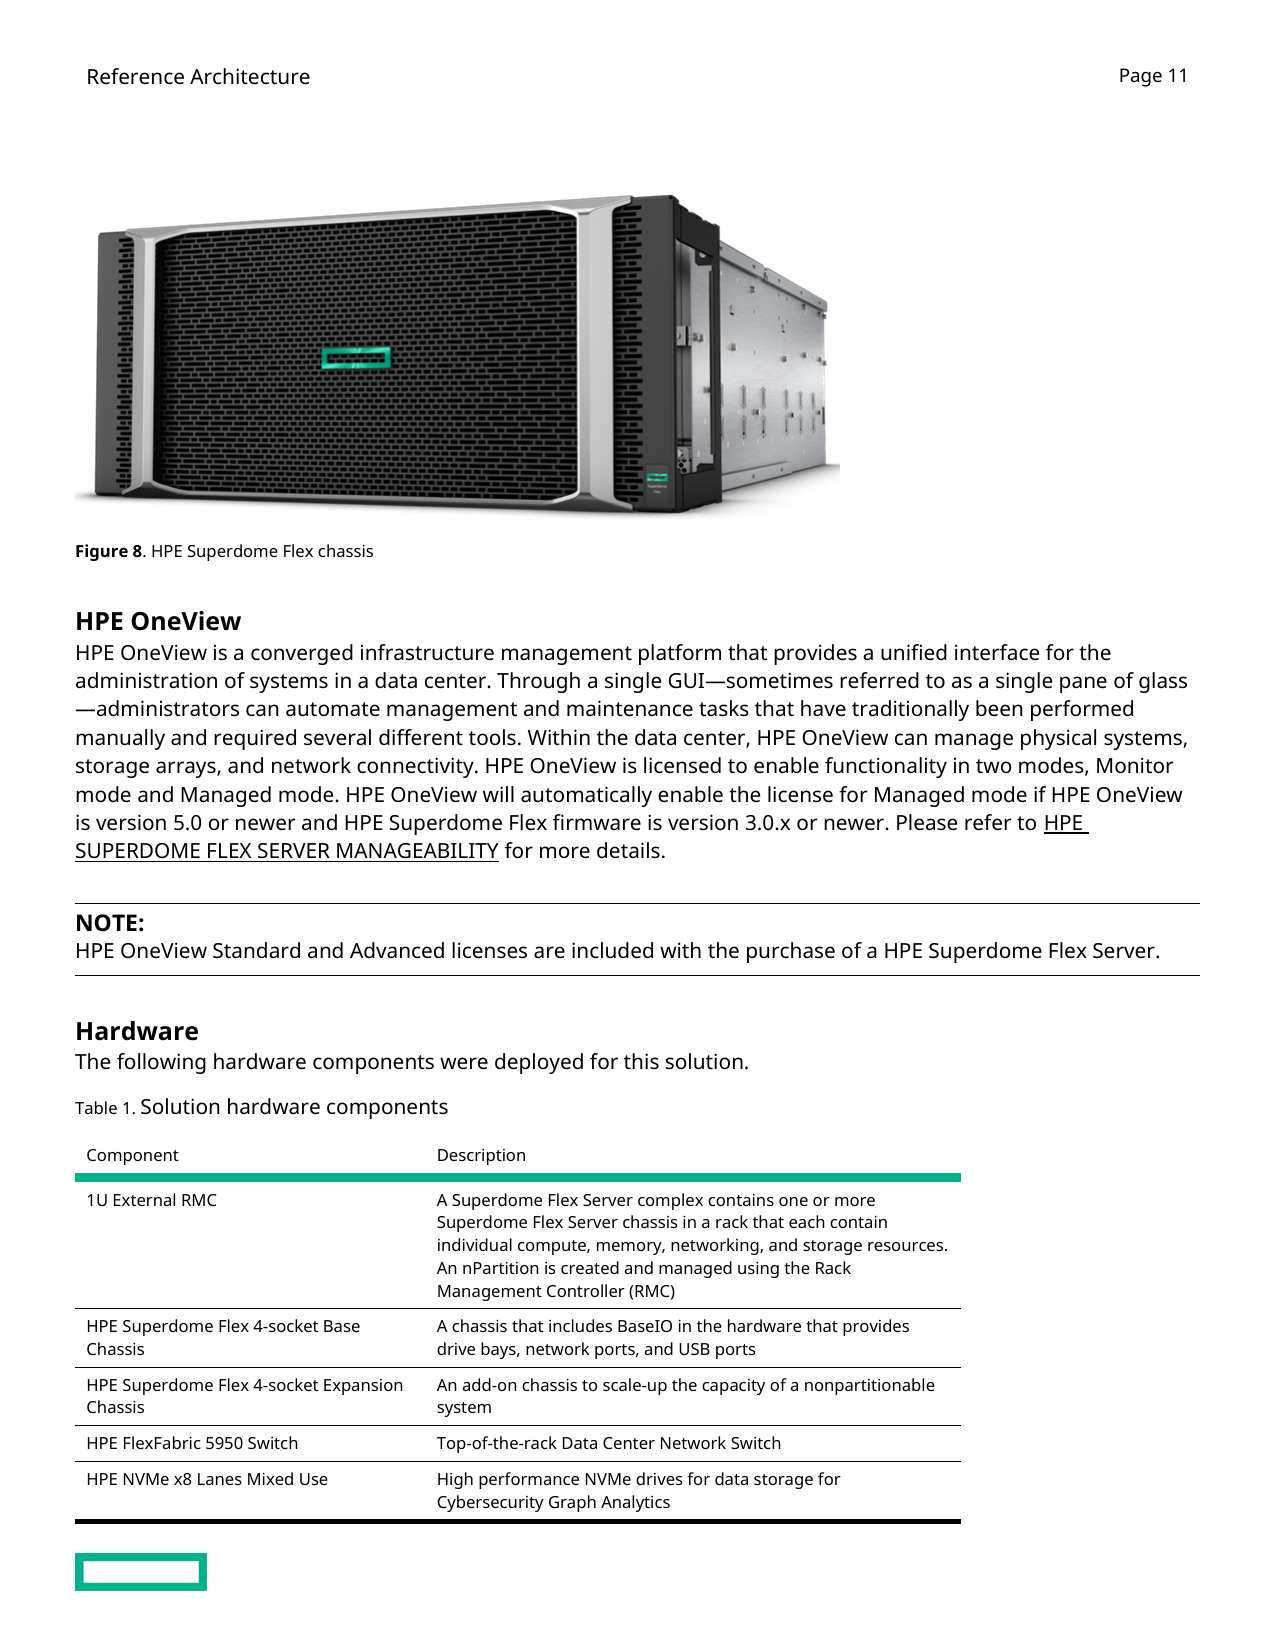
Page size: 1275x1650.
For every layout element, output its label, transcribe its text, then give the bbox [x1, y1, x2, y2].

table_cell HPE FlexFabric 5950 Switch [75, 1426, 425, 1461]
table_cell An add-on chassis to scale-up the capacity of a nonpartitionable system [425, 1368, 961, 1425]
text NOTE: [75, 904, 1200, 936]
table_cell HPE NVMe x8 Lanes Mixed Use [75, 1462, 425, 1519]
table_header Component [75, 1138, 425, 1173]
picture [75, 1553, 207, 1591]
text HPE OneView is a converged infrastructure management platform that provides a unified interface for the administration of systems in a data center. Through a single GUI—sometimes referred to as a single pane of glass—administrators can automate management and maintenance tasks that have traditionally been performed manually and required several different tools. Within the data center, HPE OneView can manage physical systems, storage arrays, and network connectivity. HPE OneView is licensed to enable functionality in two modes, Monitor mode and Managed mode. HPE OneView will automatically enable the license for Managed mode if HPE OneView is version 5.0 or newer and HPE Superdome Flex firmware is version 3.0.x or newer. Please refer to HPE SUPERDOME FLEX SERVER MANAGEABILITY for more details. [75, 638, 1200, 865]
table_cell Top-of-the-rack Data Center Network Switch [425, 1426, 961, 1461]
table_cell HPE Superdome Flex 4-socket Expansion Chassis [75, 1368, 425, 1425]
table_cell HPE Superdome Flex 4-socket Base Chassis [75, 1309, 425, 1367]
text Table 1. Solution hardware components [75, 1092, 1200, 1121]
table_cell A chassis that includes BaseIO in the hardware that provides drive bays, network ports, and USB ports [425, 1309, 961, 1367]
subtitle Hardware [75, 1013, 1200, 1047]
picture [75, 187, 840, 523]
text Figure 8. HPE Superdome Flex chassis [75, 539, 1200, 562]
text HPE OneView Standard and Advanced licenses are included with the purchase of a HPE Superdome Flex Server. [75, 936, 1200, 975]
table_header Description [425, 1138, 961, 1173]
table_cell 1U External RMC [75, 1182, 425, 1308]
table_cell High performance NVMe drives for data storage for Cybersecurity Graph Analytics [425, 1462, 961, 1519]
text The following hardware components were deployed for this solution. [75, 1047, 1200, 1076]
subtitle HPE OneView [75, 603, 1200, 638]
table_cell A Superdome Flex Server complex contains one or more Superdome Flex Server chassis in a rack that each contain individual compute, memory, networking, and storage resources. An nPartition is created and managed using the Rack Management Controller (RMC) [425, 1182, 961, 1308]
